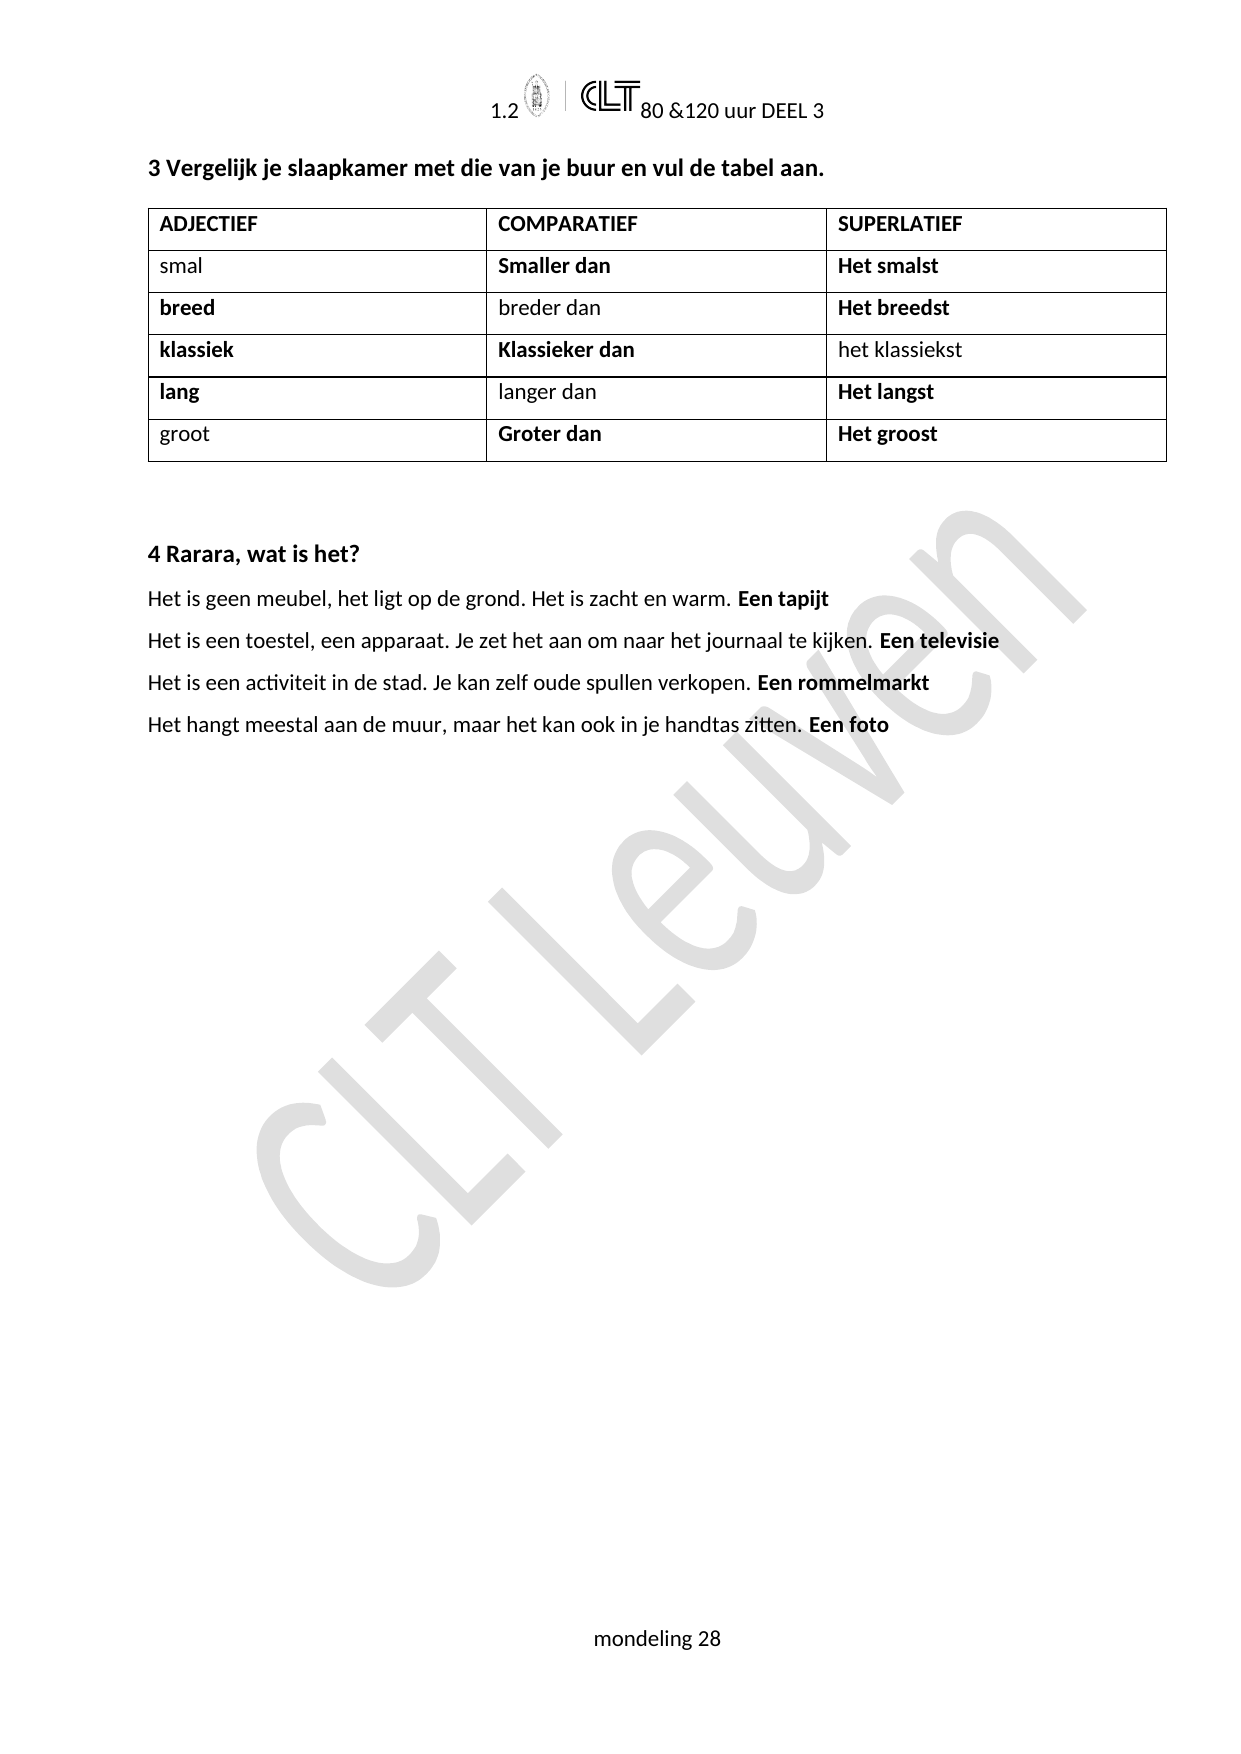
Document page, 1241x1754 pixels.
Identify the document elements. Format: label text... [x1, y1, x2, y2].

table_cell Het groost [827, 420, 1166, 461]
table_cell breed [149, 293, 486, 334]
table_cell Het smalst [827, 251, 1166, 292]
text Het is geen meubel, het ligt op de grond. Het is zacht en warm. Een tapijt [148, 584, 1167, 612]
text Het is een toestel, een apparaat. Je zet het aan om naar het journaal te kijken. Een televisie [148, 626, 1167, 654]
text Het is een activiteit in de stad. Je kan zelf oude spullen verkopen. Een rommelmarkt [148, 668, 1167, 696]
table_cell lang [149, 378, 486, 418]
text 4 Rarara, wat is het? [148, 538, 1167, 568]
table_cell Groter dan [487, 420, 826, 461]
table_header ADJECTIEF [149, 209, 486, 250]
table_cell het klassiekst [827, 335, 1166, 376]
text 3 Vergelijk je slaapkamer met die van je buur en vul de tabel aan. [148, 152, 1167, 182]
table_cell Het breedst [827, 293, 1166, 334]
table_cell Smaller dan [487, 251, 826, 292]
table_header SUPERLATIEF [827, 209, 1166, 250]
text Het hangt meestal aan de muur, maar het kan ook in je handtas zitten. Een foto [148, 710, 1167, 738]
table_cell Klassieker dan [487, 335, 826, 376]
table_cell groot [149, 420, 486, 461]
table_cell breder dan [487, 293, 826, 334]
picture [523, 73, 641, 118]
table_header COMPARATIEF [487, 209, 826, 250]
table_cell Het langst [827, 378, 1166, 418]
table_cell langer dan [487, 378, 826, 418]
table_cell klassiek [149, 335, 486, 376]
table_cell smal [149, 251, 486, 292]
